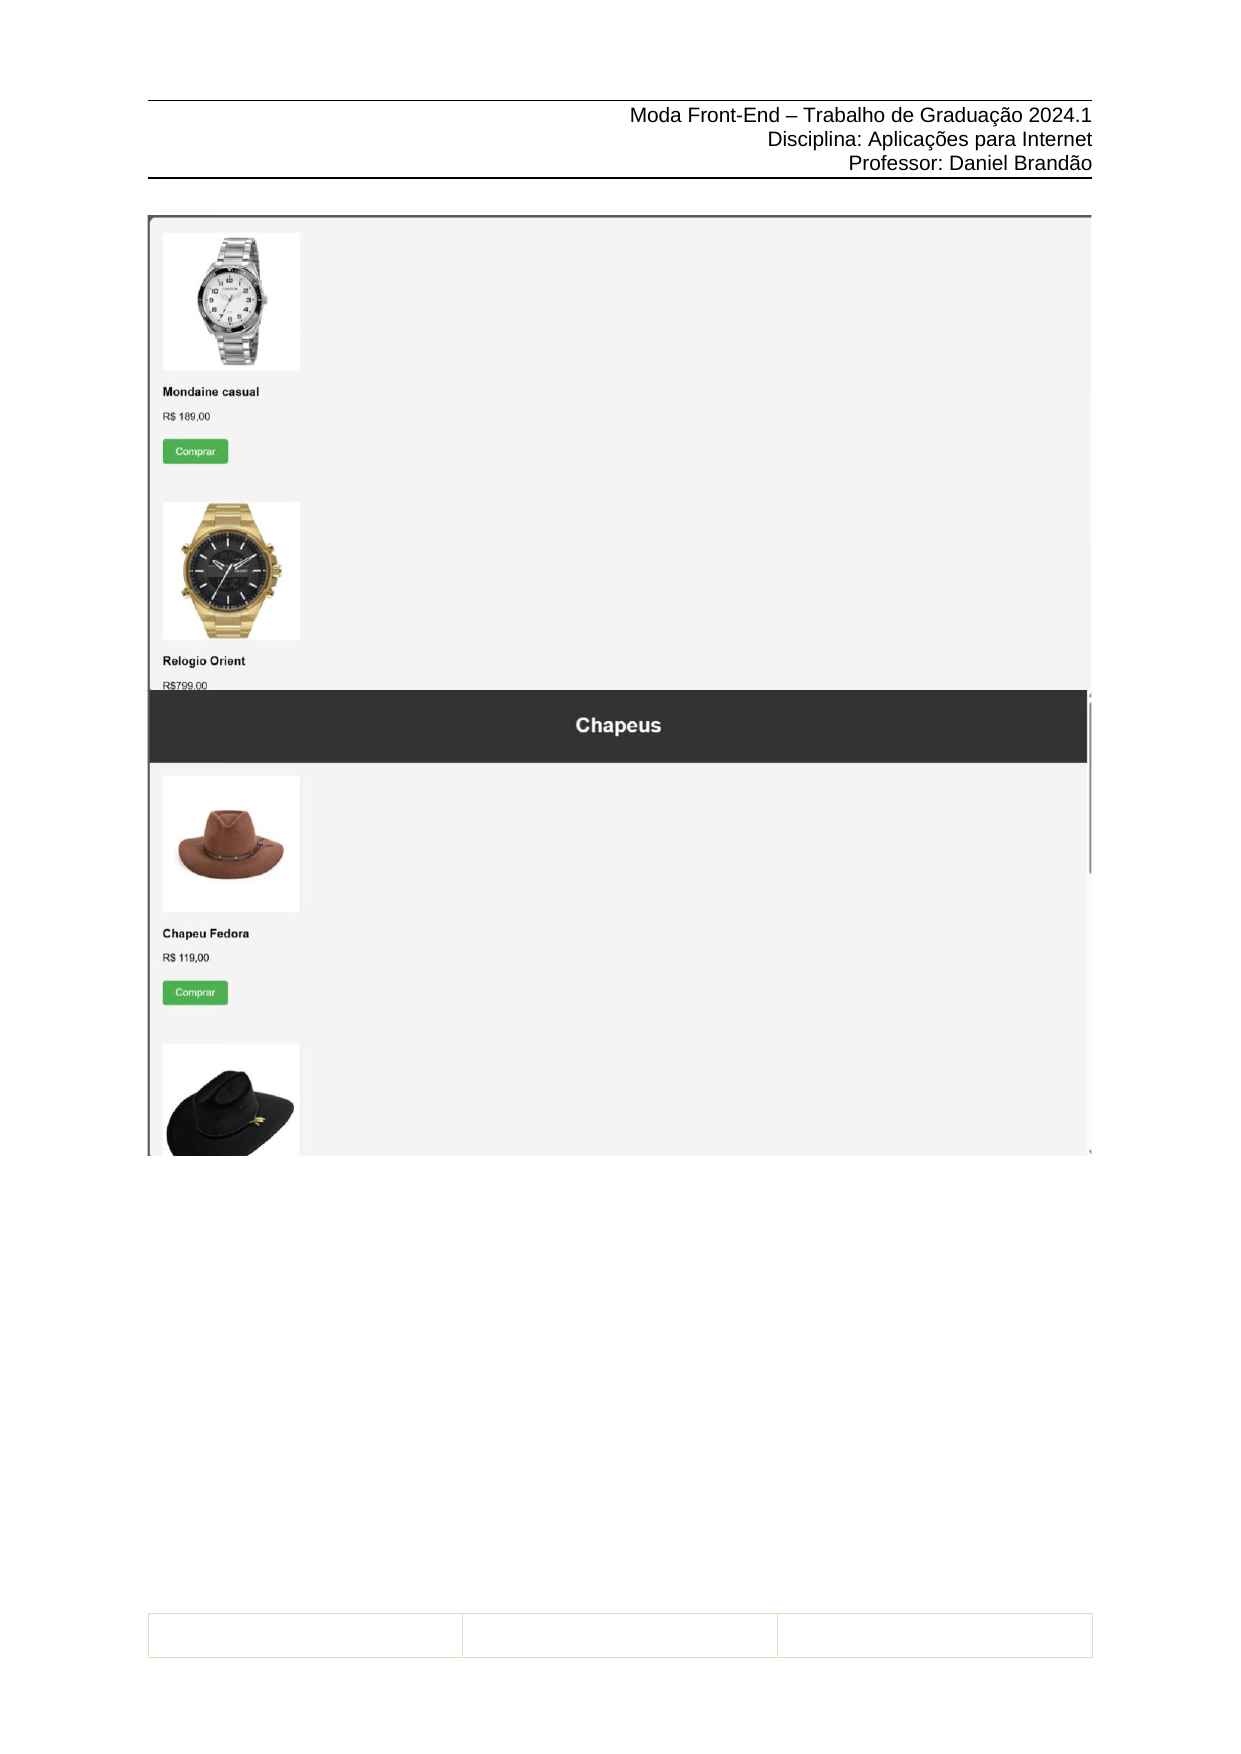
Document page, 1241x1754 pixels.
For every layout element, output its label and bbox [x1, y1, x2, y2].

picture [147, 215, 1092, 1156]
